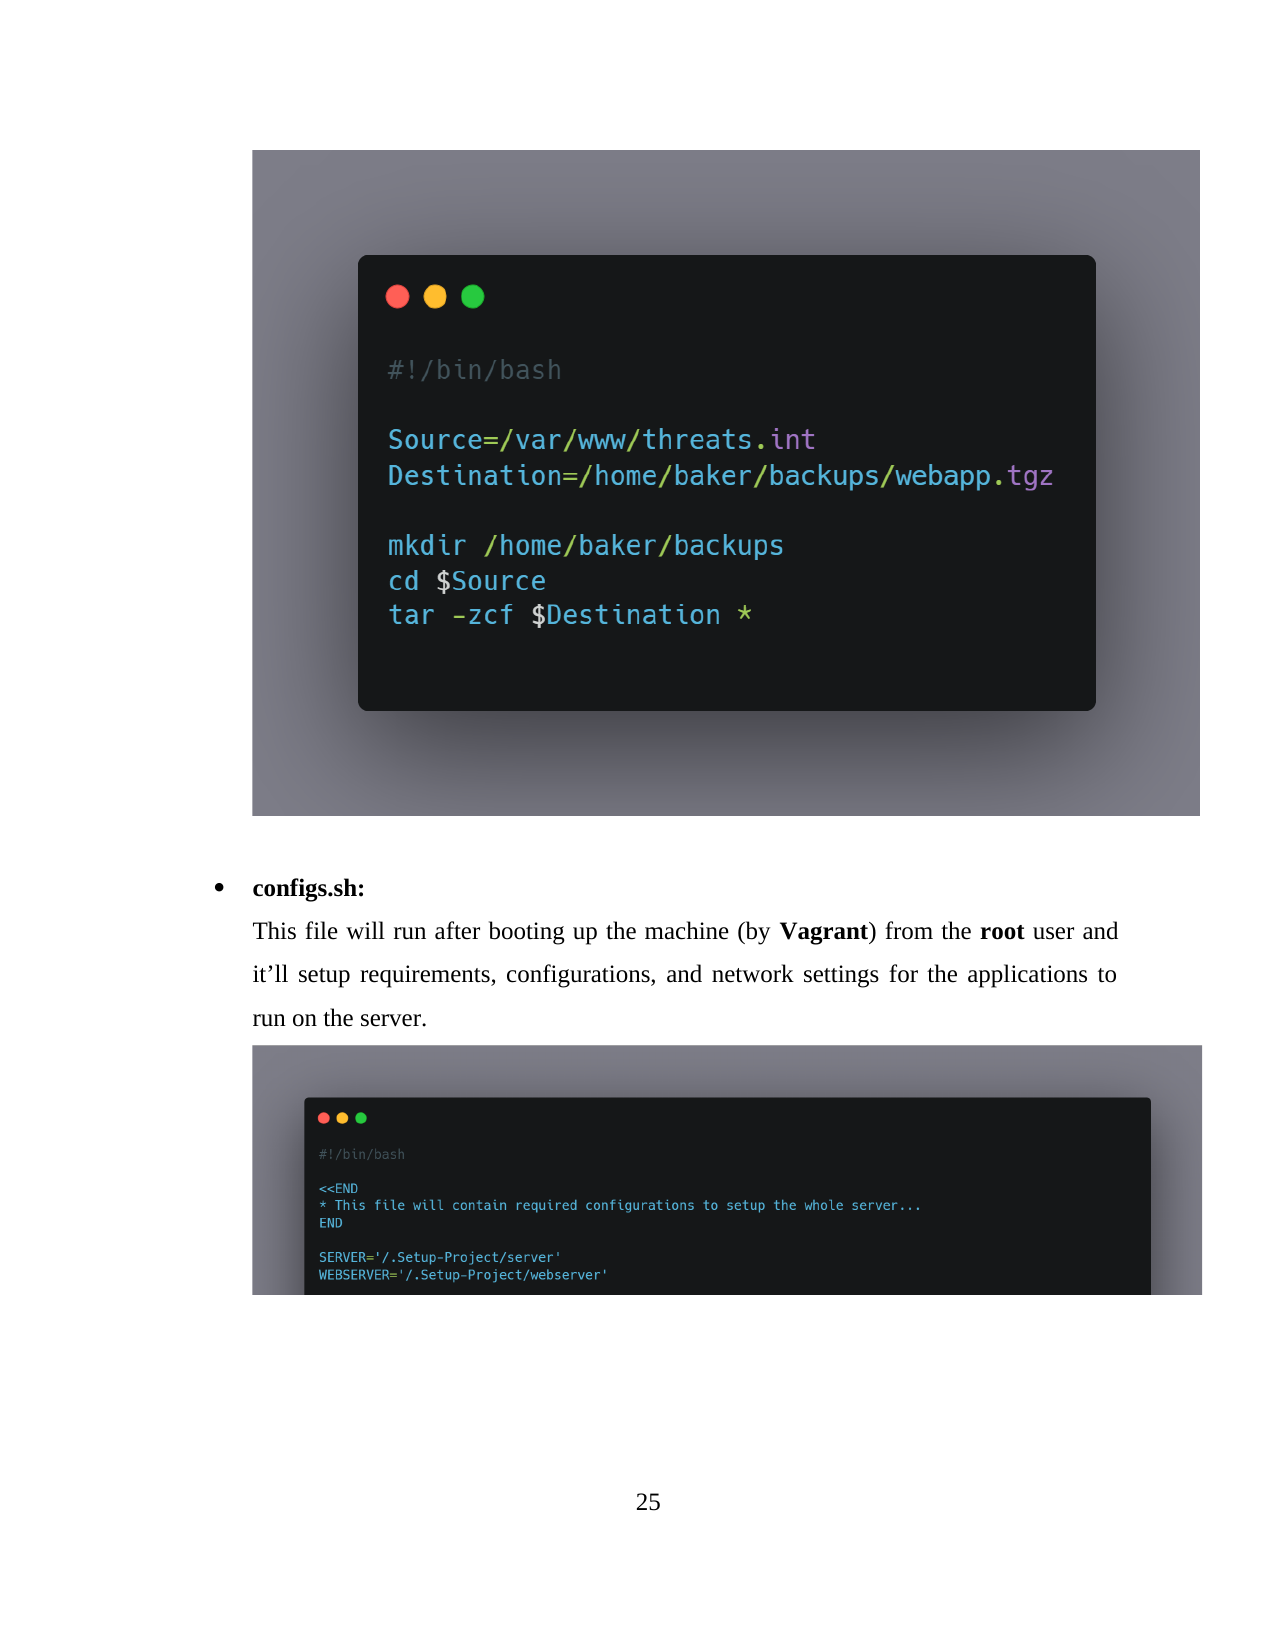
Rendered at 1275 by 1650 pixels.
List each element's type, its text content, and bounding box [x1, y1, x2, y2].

picture [252, 1045, 1203, 1295]
list configs.sh: This file will run after booting up the machine (by Vagrant) from the root user and it’ll setup requirements, configurations, and network settings for the applications to run on the server. [215, 873, 1118, 1031]
picture [252, 150, 1200, 816]
